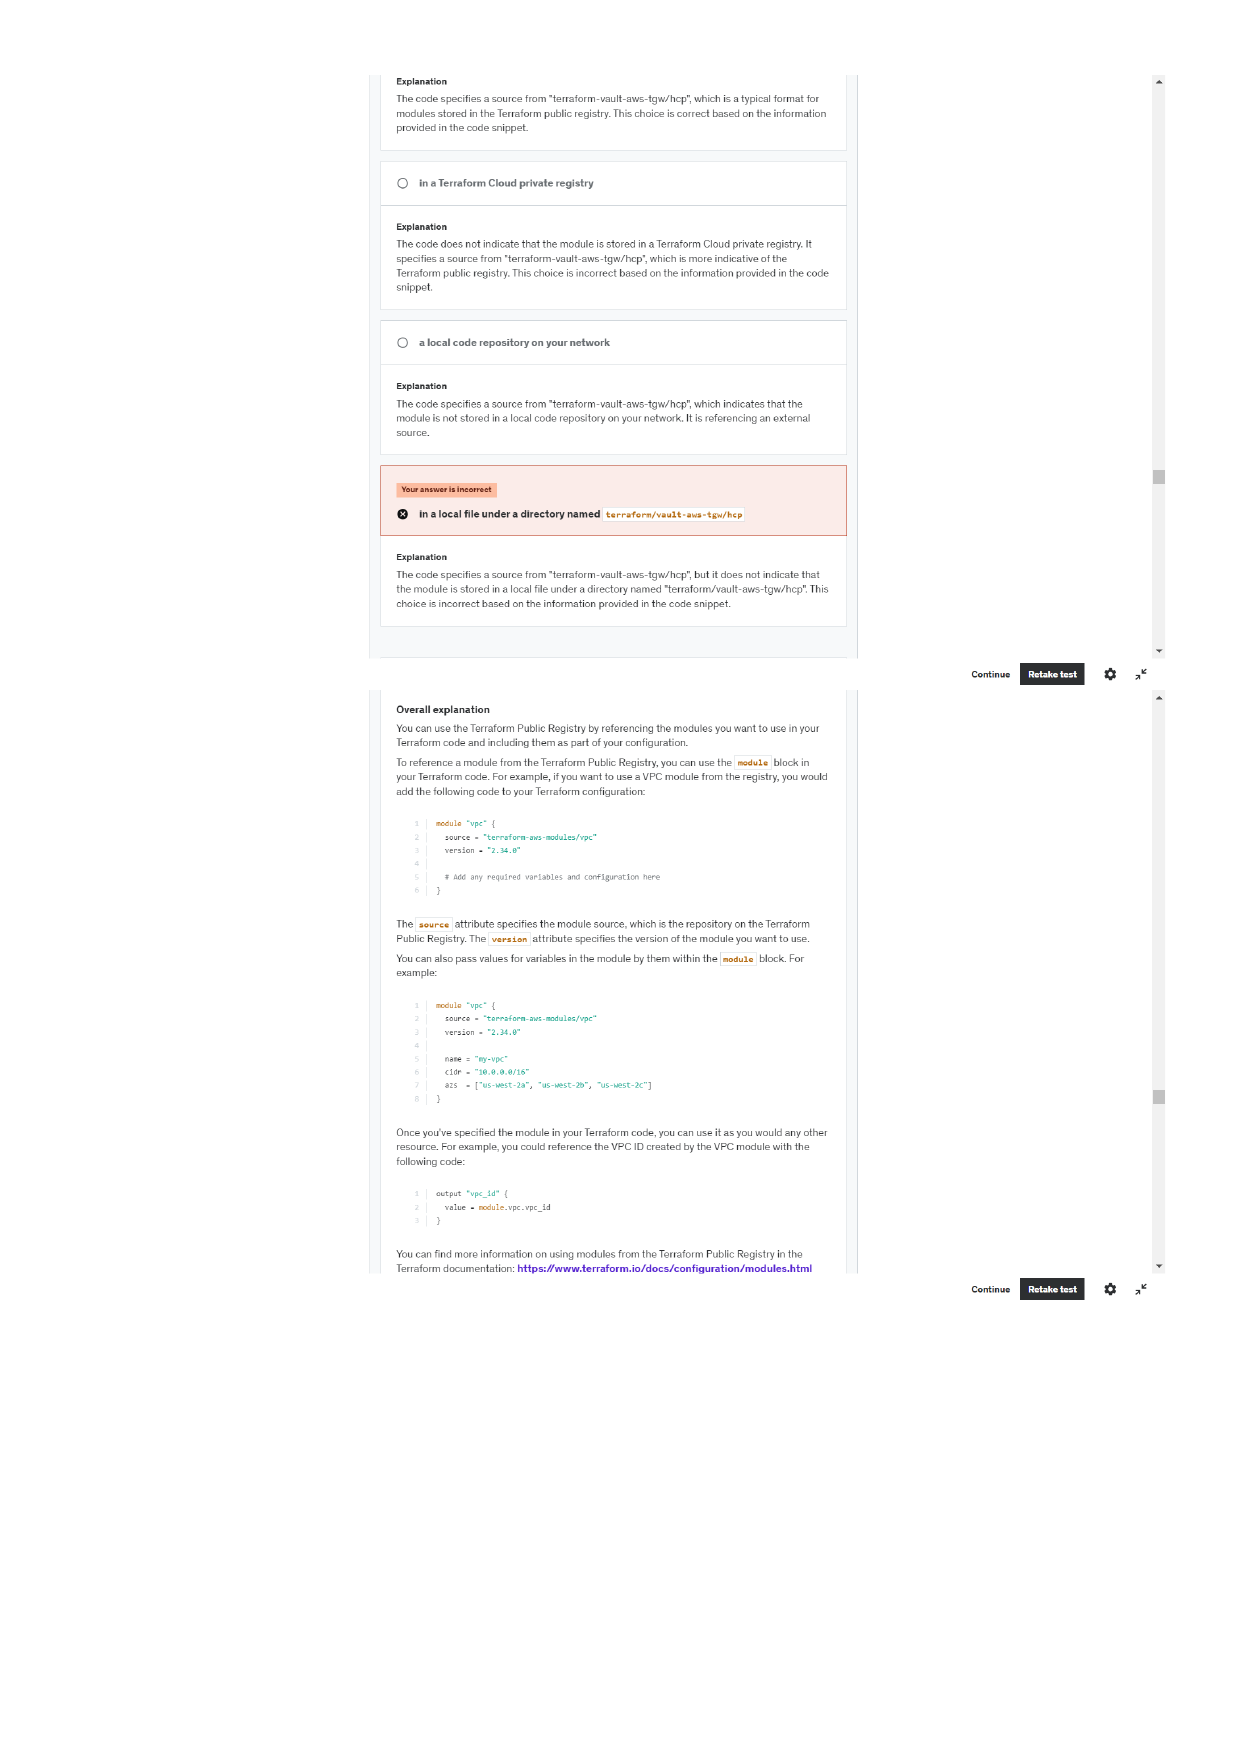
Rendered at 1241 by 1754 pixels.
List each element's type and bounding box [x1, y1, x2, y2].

picture [75, 690, 1166, 1304]
picture [75, 75, 1166, 689]
